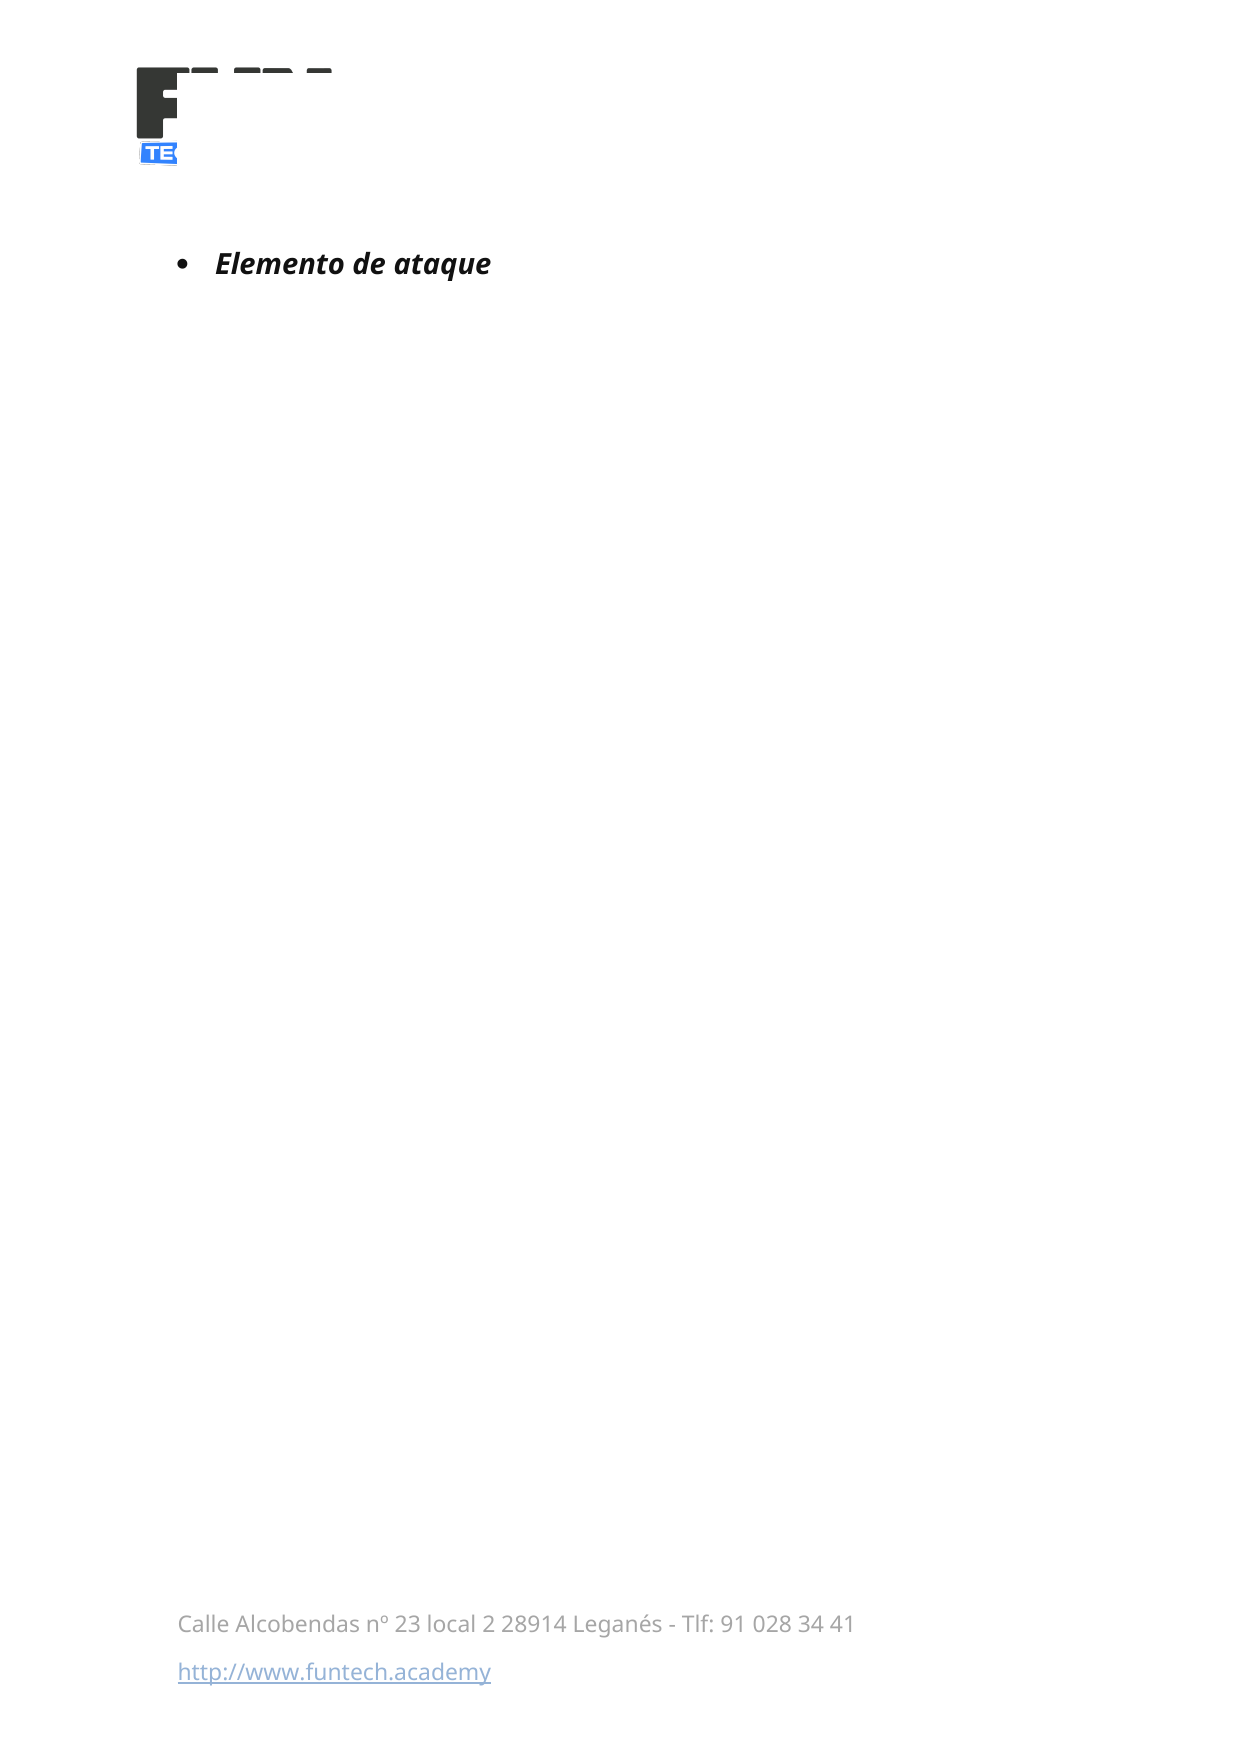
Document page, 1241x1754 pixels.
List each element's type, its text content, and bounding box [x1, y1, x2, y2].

list Elemento de ataque [177, 236, 1182, 283]
